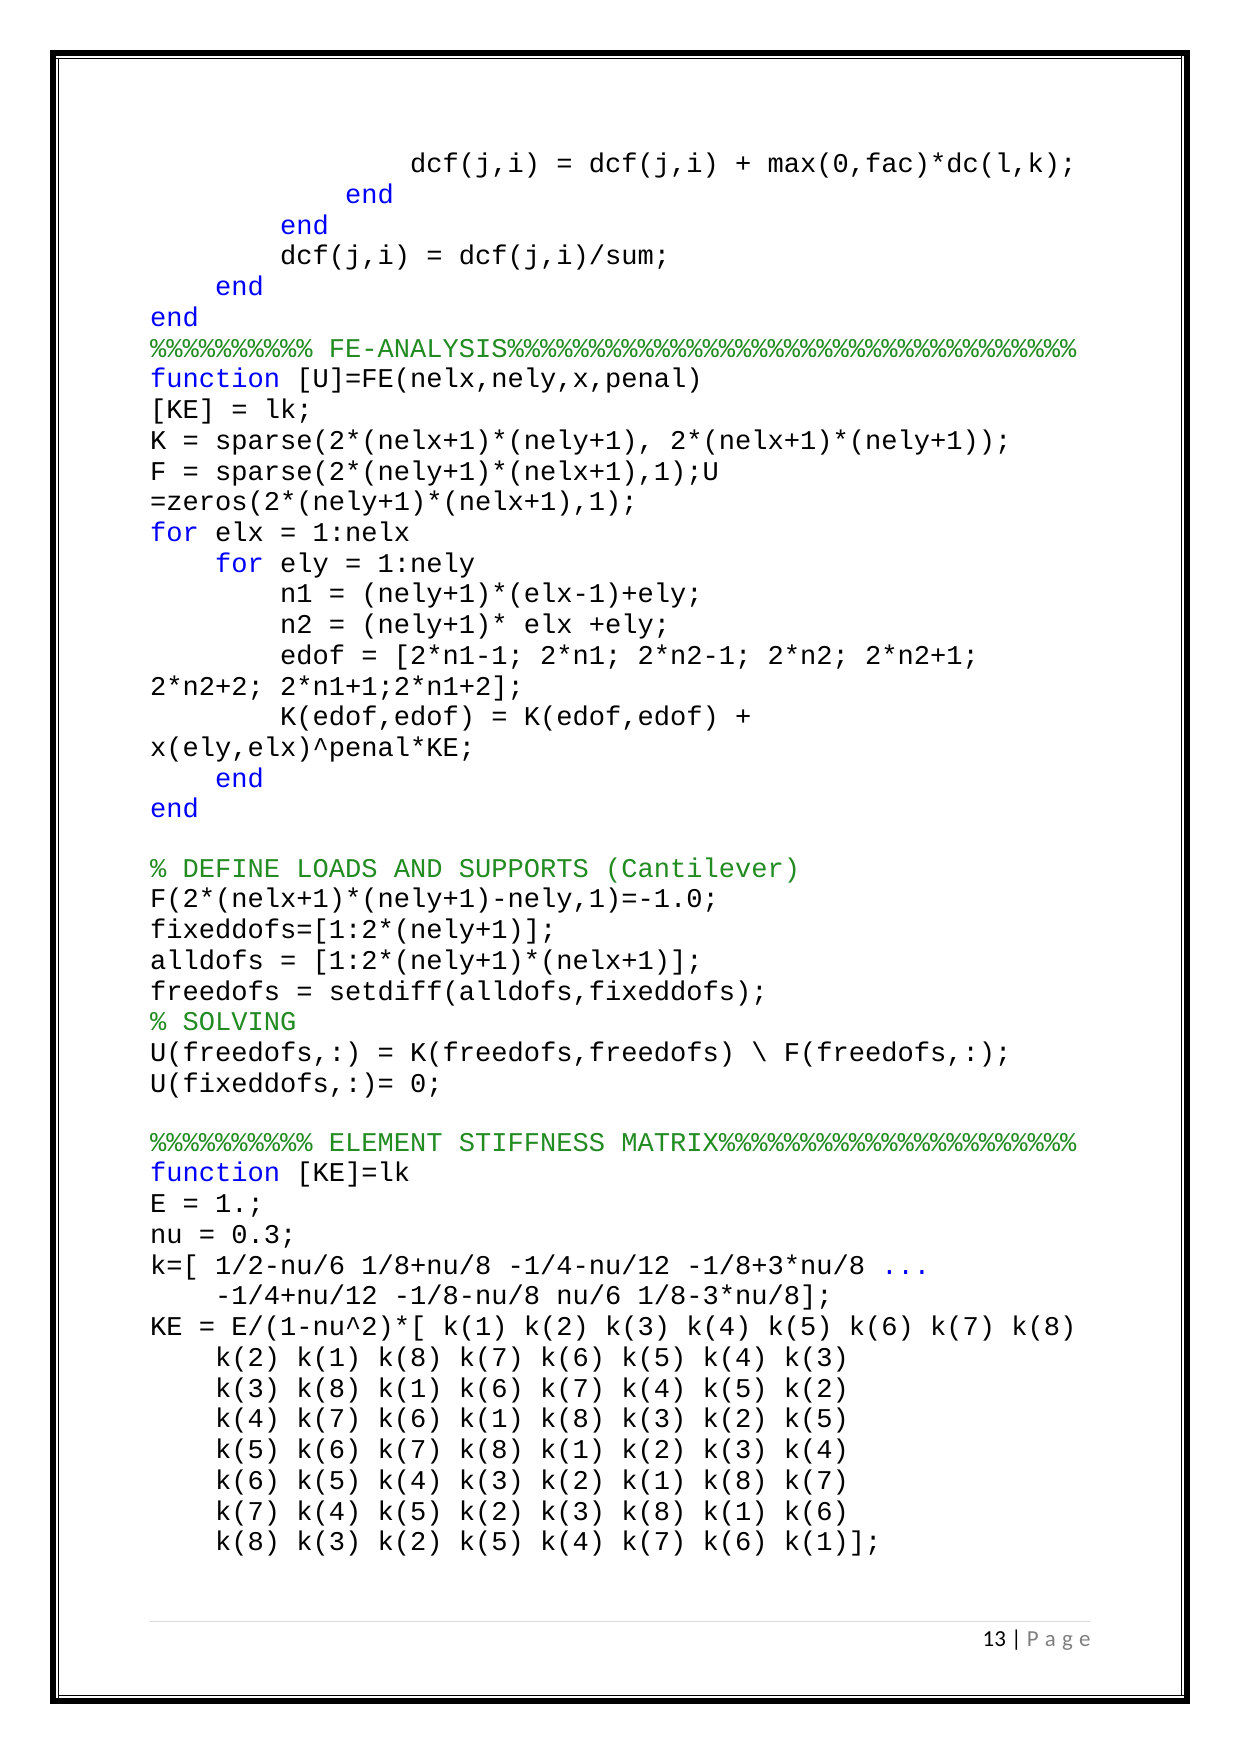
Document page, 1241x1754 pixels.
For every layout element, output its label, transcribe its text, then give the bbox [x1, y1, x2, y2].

text F(2*(nelx+1)*(nely+1)-nely,1)=-1.0; [150, 885, 1090, 916]
text k(6) k(5) k(4) k(3) k(2) k(1) k(8) k(7) [150, 1467, 1090, 1497]
text n2 = (nely+1)* elx +ely; [150, 611, 1090, 642]
text k=[ 1/2-nu/6 1/8+nu/8 -1/4-nu/12 -1/8+3*nu/8 ... [150, 1251, 1090, 1282]
text nu = 0.3; [150, 1221, 1090, 1251]
text % SOLVING [150, 1008, 1090, 1039]
text k(5) k(6) k(7) k(8) k(1) k(2) k(3) k(4) [150, 1436, 1090, 1467]
text end [150, 304, 1090, 334]
text %%%%%%%%%% ELEMENT STIFFNESS MATRIX%%%%%%%%%%%%%%%%%%%%%% [150, 1128, 1090, 1159]
text for ely = 1:nely [150, 549, 1090, 580]
text U(fixeddofs,:)= 0; [150, 1069, 1090, 1100]
text k(3) k(8) k(1) k(6) k(7) k(4) k(5) k(2) [150, 1374, 1090, 1405]
text E = 1.; [150, 1190, 1090, 1221]
text end [150, 273, 1090, 304]
text n1 = (nely+1)*(elx-1)+ely; [150, 580, 1090, 611]
text freedofs = setdiff(alldofs,fixeddofs); [150, 977, 1090, 1008]
text alldofs = [1:2*(nely+1)*(nelx+1)]; [150, 947, 1090, 977]
text %%%%%%%%%% FE-ANALYSIS%%%%%%%%%%%%%%%%%%%%%%%%%%%%%%%%%%% [150, 334, 1090, 365]
text end [150, 181, 1090, 211]
text for elx = 1:nelx [150, 519, 1090, 549]
text k(7) k(4) k(5) k(2) k(3) k(8) k(1) k(6) [150, 1497, 1090, 1528]
text U(freedofs,:) = K(freedofs,freedofs) \ F(freedofs,:); [150, 1039, 1090, 1069]
text K = sparse(2*(nelx+1)*(nely+1), 2*(nelx+1)*(nely+1)); [150, 427, 1090, 457]
text k(4) k(7) k(6) k(1) k(8) k(3) k(2) k(5) [150, 1405, 1090, 1436]
text -1/4+nu/12 -1/8-nu/8 nu/6 1/8-3*nu/8]; [150, 1282, 1090, 1313]
text function [U]=FE(nelx,nely,x,penal) [150, 365, 1090, 396]
text function [KE]=lk [150, 1159, 1090, 1190]
text end [150, 795, 1090, 826]
text % DEFINE LOADS AND SUPPORTS (Cantilever) [150, 854, 1090, 885]
text K(edof,edof) = K(edof,edof) + x(ely,elx)^penal*KE; [150, 703, 1090, 764]
text end [150, 211, 1090, 242]
text dcf(j,i) = dcf(j,i)/sum; [150, 242, 1090, 273]
text k(8) k(3) k(2) k(5) k(4) k(7) k(6) k(1)]; [150, 1528, 1090, 1559]
text KE = E/(1-nu^2)*[ k(1) k(2) k(3) k(4) k(5) k(6) k(7) k(8) [150, 1313, 1090, 1344]
text end [150, 764, 1090, 795]
text k(2) k(1) k(8) k(7) k(6) k(5) k(4) k(3) [150, 1344, 1090, 1374]
text [KE] = lk; [150, 396, 1090, 427]
text fixeddofs=[1:2*(nely+1)]; [150, 916, 1090, 947]
text dcf(j,i) = dcf(j,i) + max(0,fac)*dc(l,k); [150, 150, 1090, 181]
text F = sparse(2*(nely+1)*(nelx+1),1);U =zeros(2*(nely+1)*(nelx+1),1); [150, 457, 1090, 519]
text edof = [2*n1-1; 2*n1; 2*n2-1; 2*n2; 2*n2+1; 2*n2+2; 2*n1+1;2*n1+2]; [150, 642, 1090, 703]
